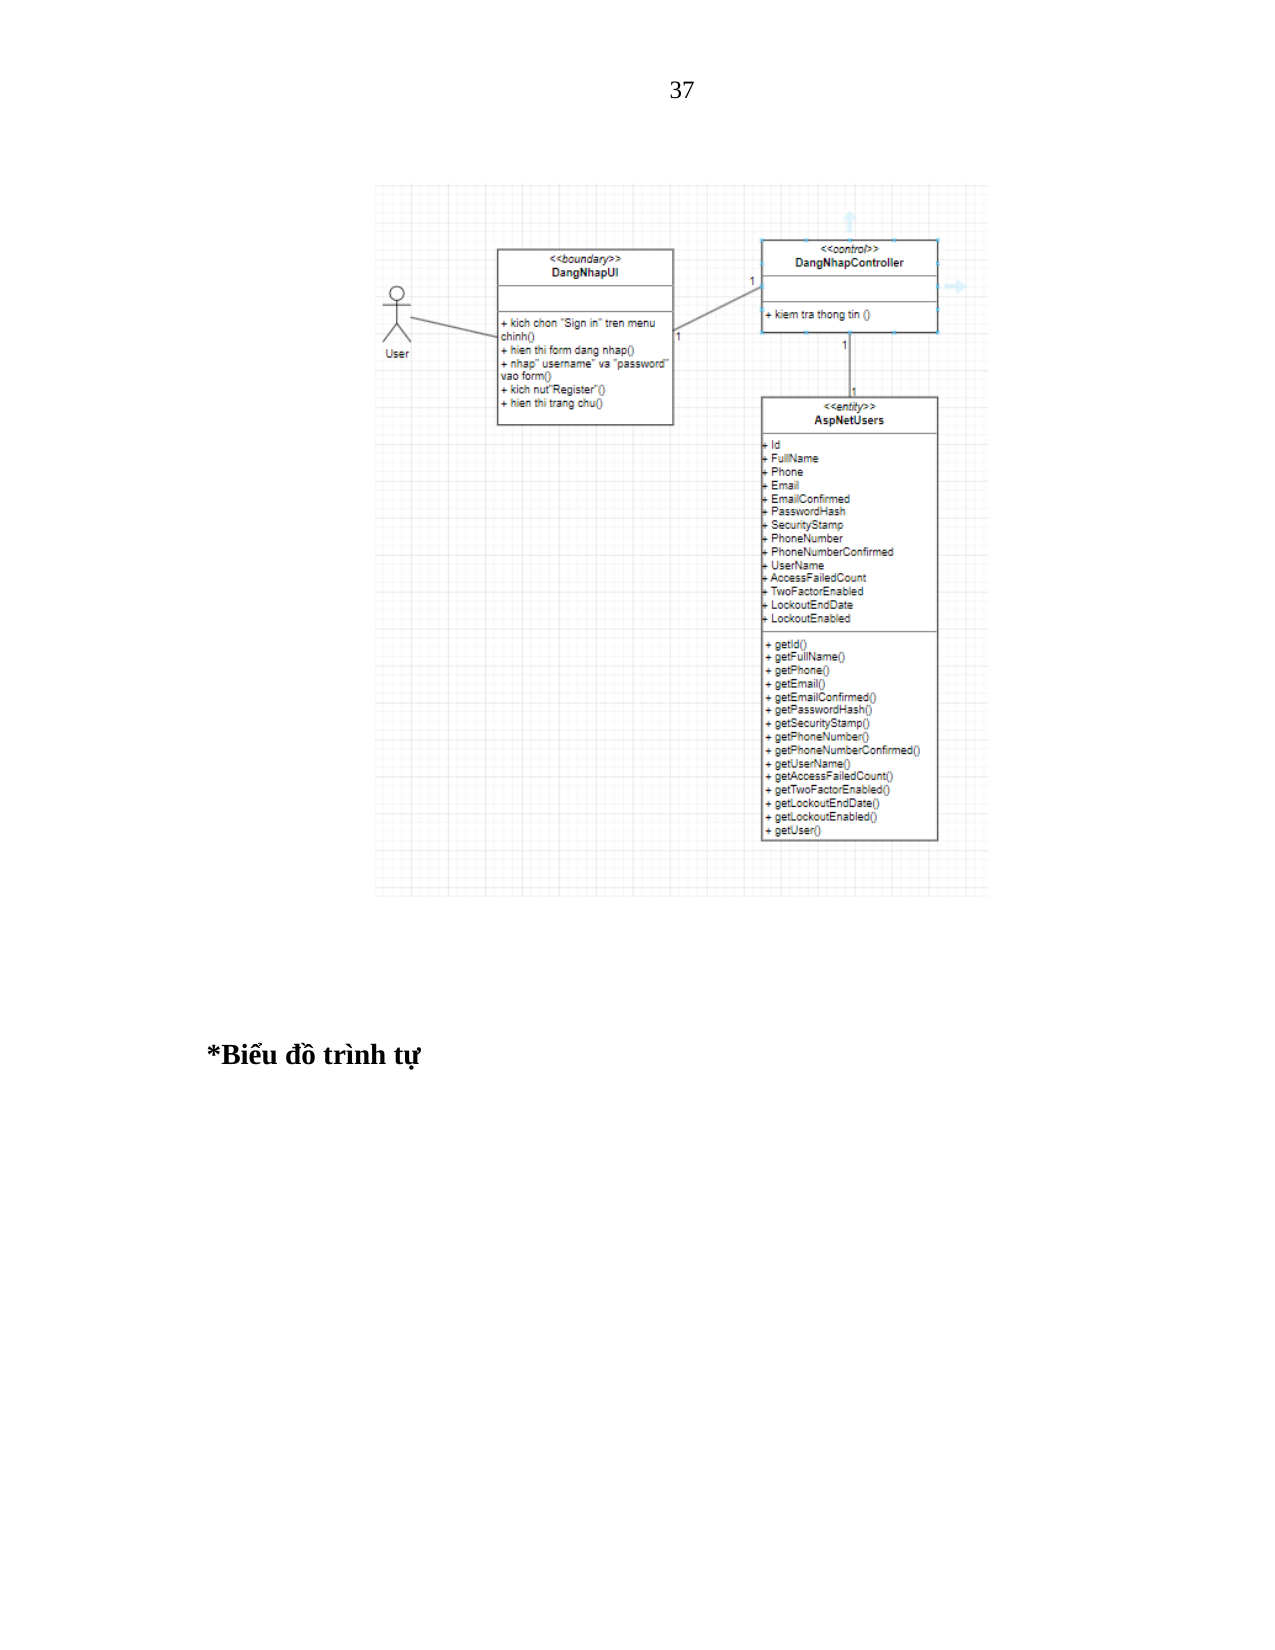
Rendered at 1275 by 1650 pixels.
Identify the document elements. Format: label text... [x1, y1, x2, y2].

picture [374, 183, 989, 897]
text *Biểu đồ trình tự [206, 1037, 1157, 1071]
